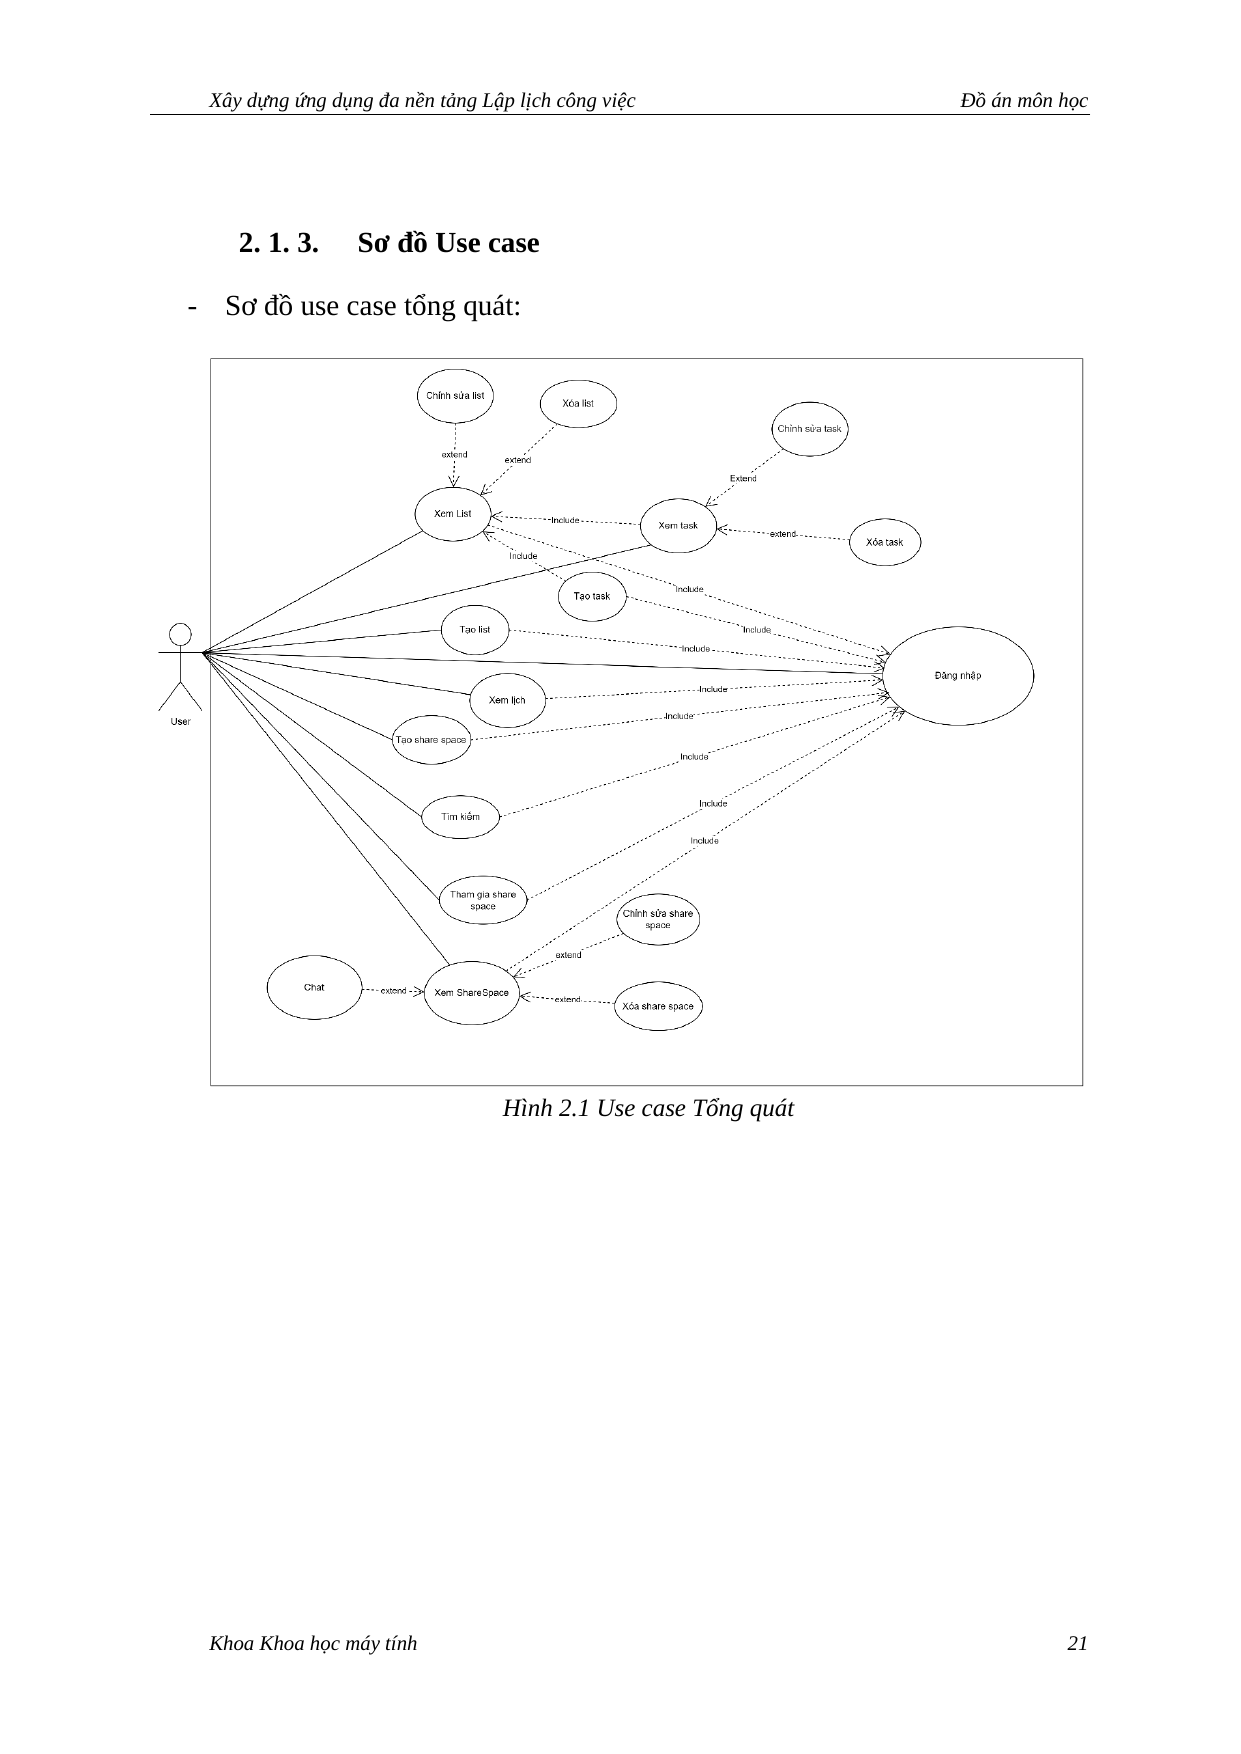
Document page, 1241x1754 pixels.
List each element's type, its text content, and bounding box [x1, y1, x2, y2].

subtitle Sơ đồ Use case [239, 225, 1090, 259]
picture [150, 351, 1091, 1094]
list Sơ đồ use case tổng quát: [187, 288, 1090, 322]
text Hình 2.1 Use case Tổng quát [150, 1094, 1090, 1122]
